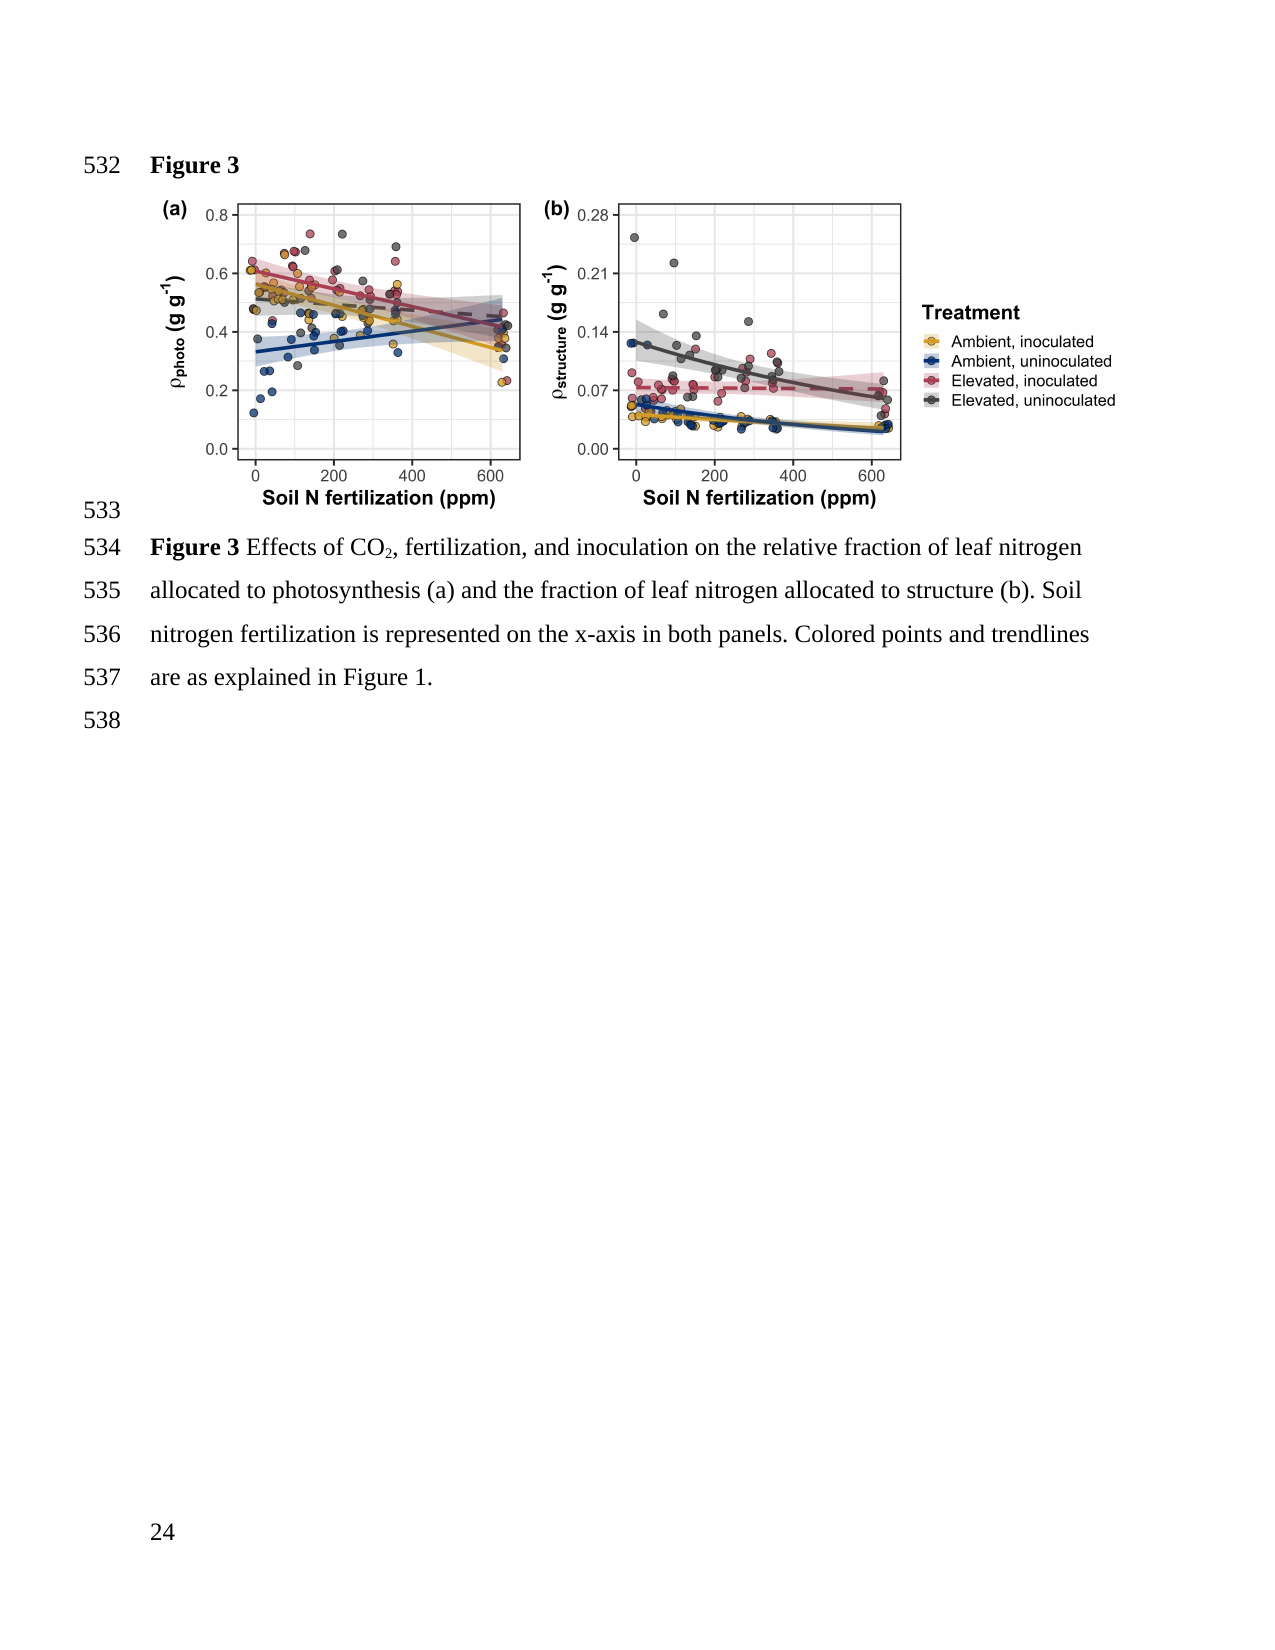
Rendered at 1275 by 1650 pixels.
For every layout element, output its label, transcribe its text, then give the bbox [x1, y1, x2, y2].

picture [150, 193, 1125, 519]
text Figure 3 [150, 150, 1125, 179]
text Figure 3 Effects of CO2, fertilization, and inoculation on the relative fraction of leaf nitrogen allocated to photosynthesis (a) and the fraction of leaf nitrogen allocated to structure (b). Soil nitrogen fertilization is represented on the x-axis in both panels. Colored points and trendlines are as explained in Figure 1. [150, 532, 1125, 691]
